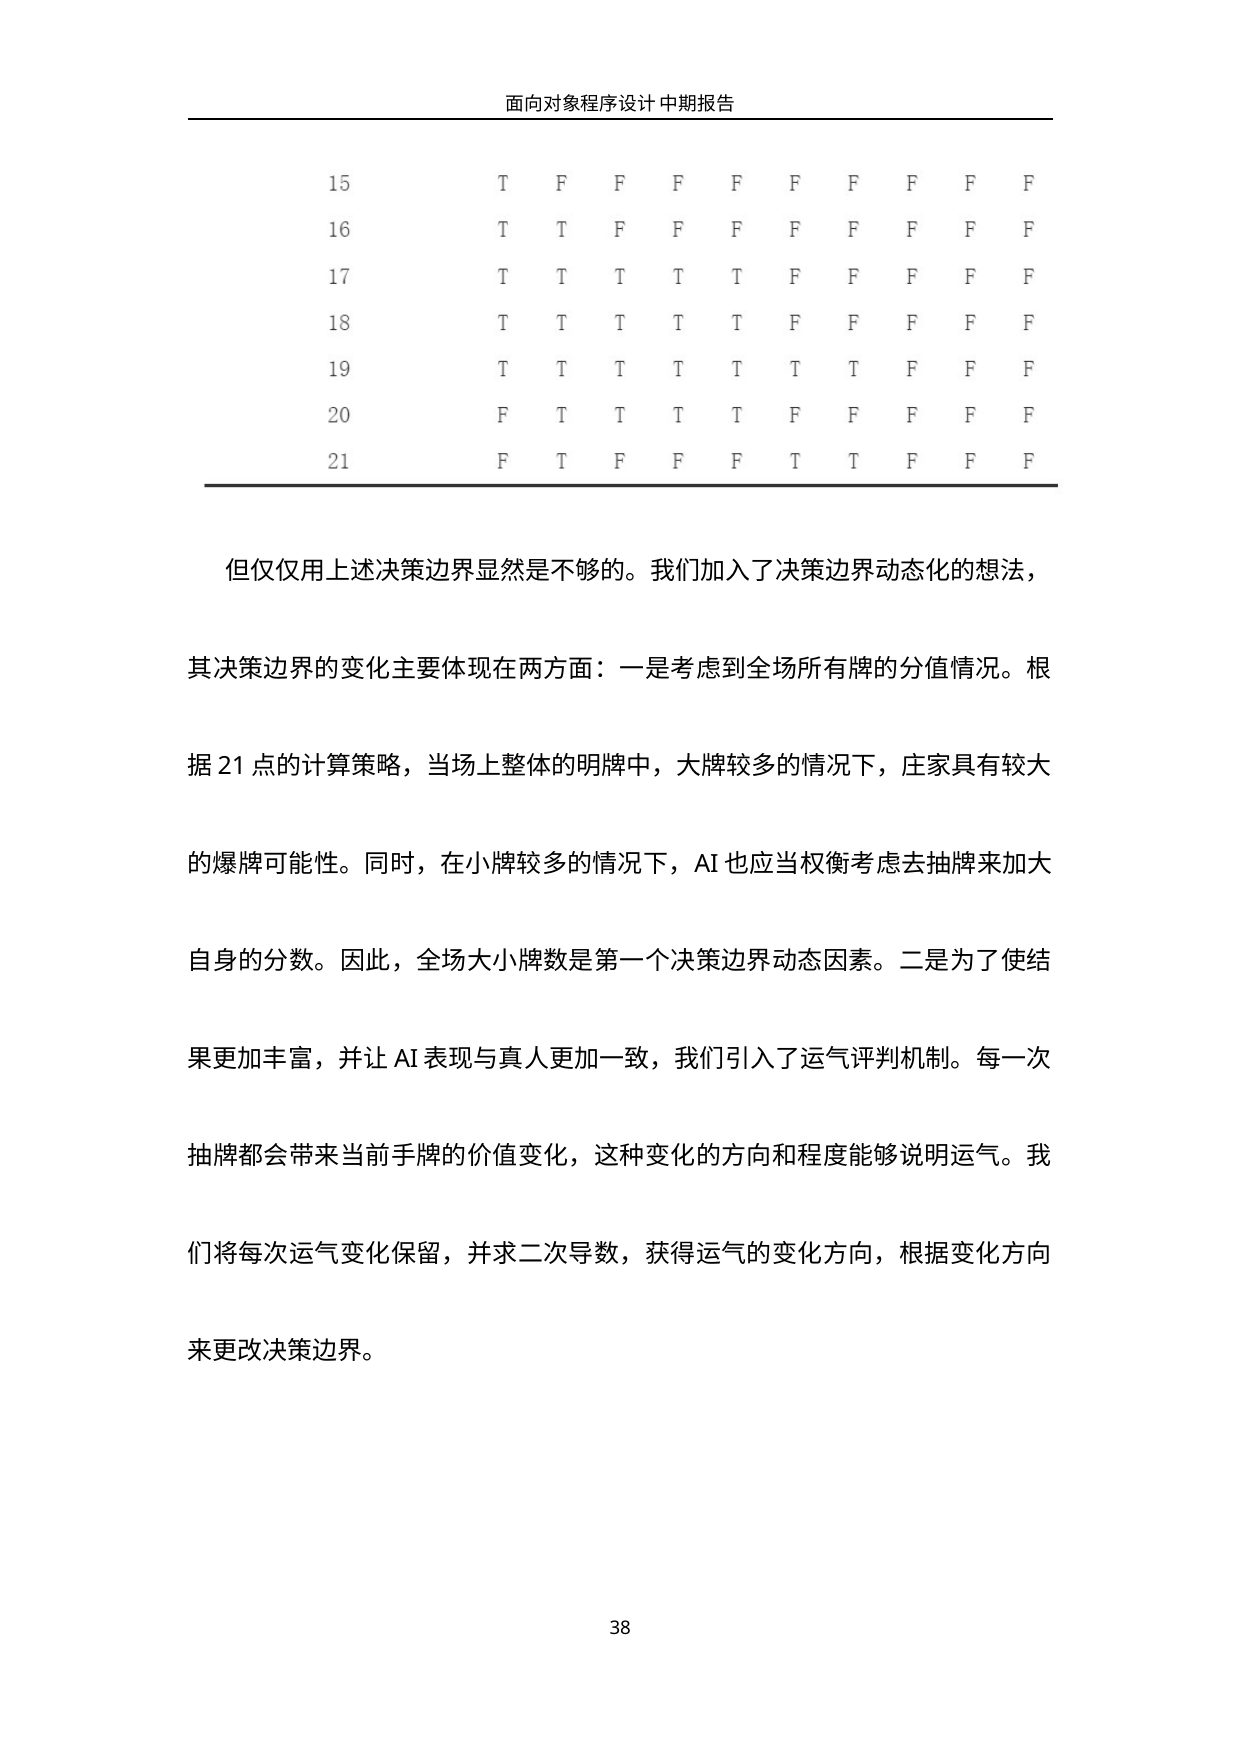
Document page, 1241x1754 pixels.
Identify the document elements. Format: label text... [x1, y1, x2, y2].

text 但仅仅用上述决策边界显然是不够的。我们加入了决策边界动态化的想法，其决策边界的变化主要体现在两方面：一是考虑到全场所有牌的分值情况。根据21点的计算策略，当场上整体的明牌中，大牌较多的情况下，庄家具有较大的爆牌可能性。同时，在小牌较多的情况下，AI也应当权衡考虑去抽牌来加大自身的分数。因此，全场大小牌数是第一个决策边界动态因素。二是为了使结果更加丰富，并让AI表现与真人更加一致，我们引入了运气评判机制。每一次抽牌都会带来当前手牌的价值变化，这种变化的方向和程度能够说明运气。我们将每次运气变化保留，并求二次导数，获得运气的变化方向，根据变化方向来更改决策边界。 [187, 536, 1053, 1381]
picture [187, 162, 1092, 507]
